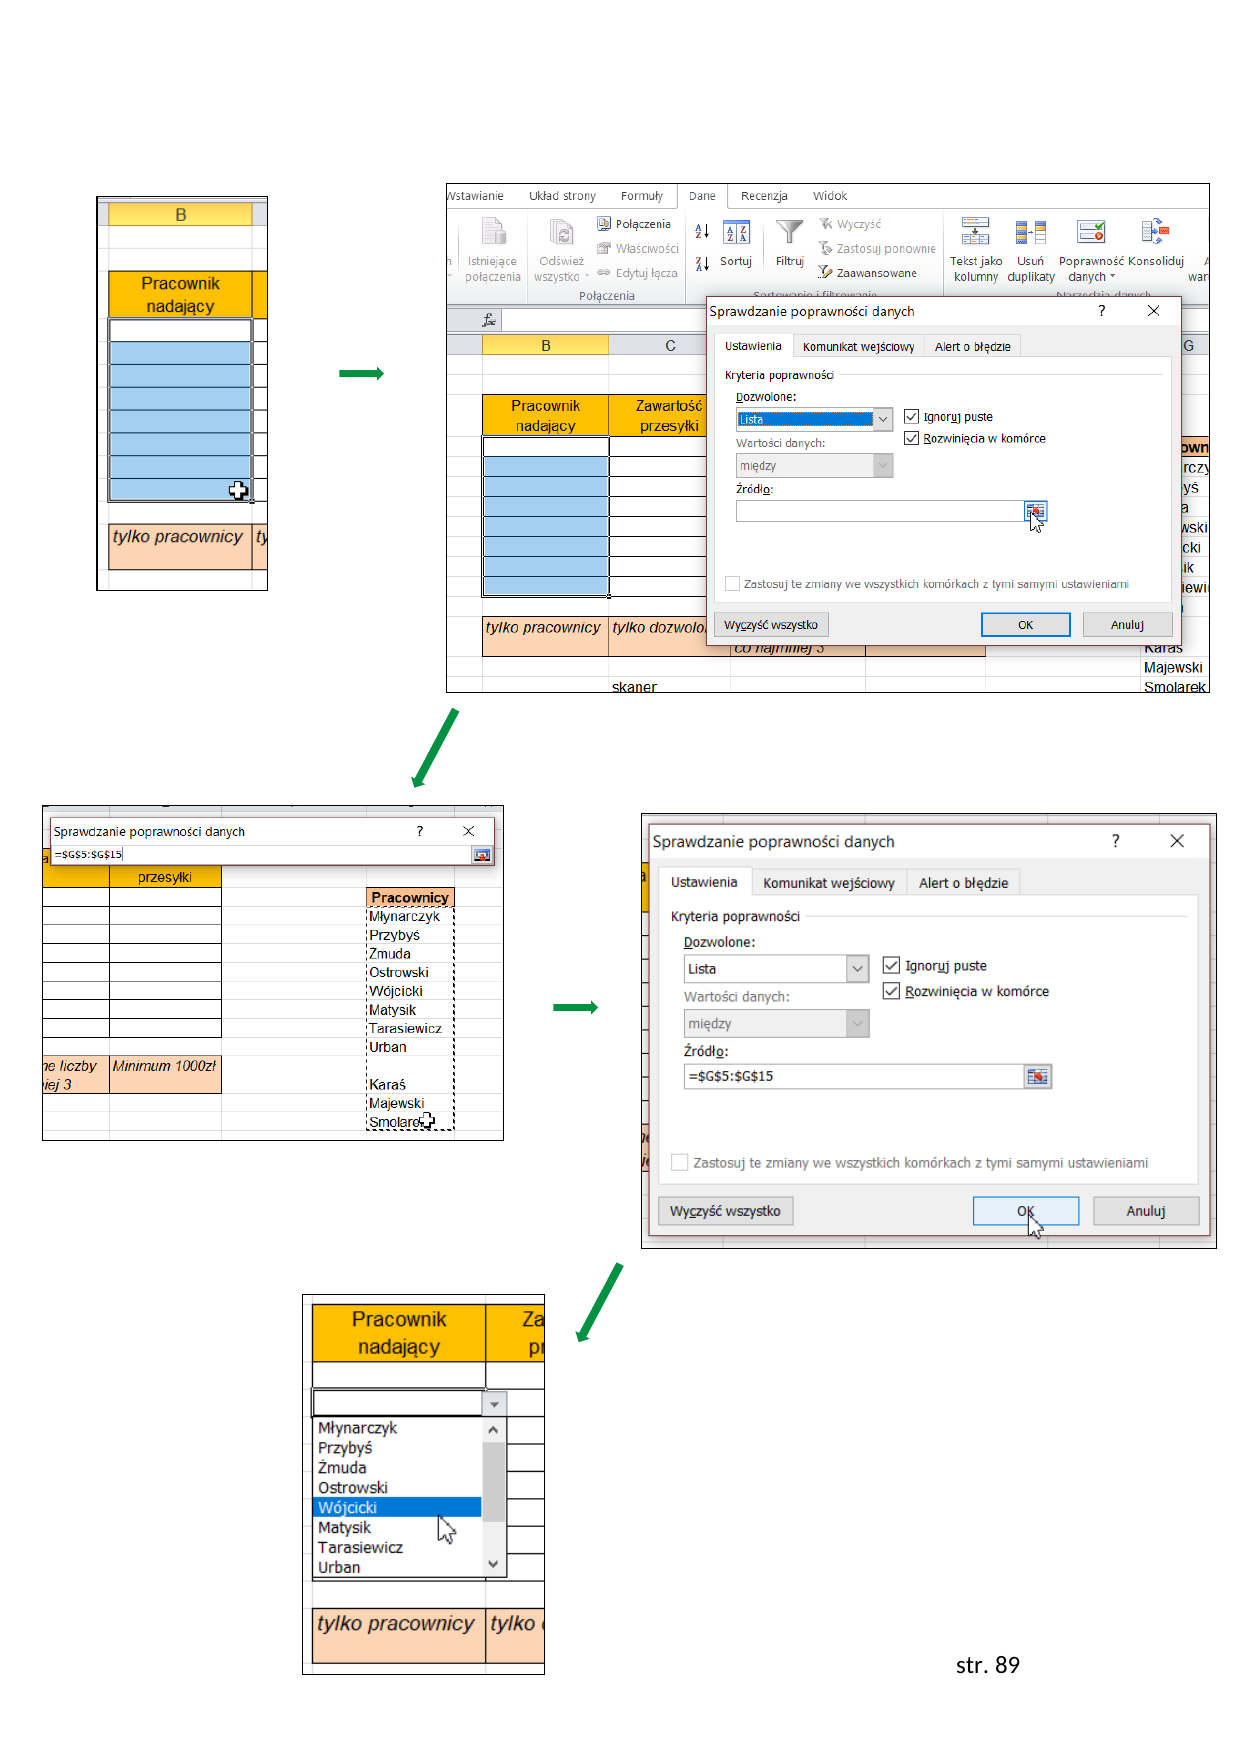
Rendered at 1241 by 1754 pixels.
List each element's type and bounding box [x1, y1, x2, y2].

picture [303, 1295, 544, 1674]
picture [447, 184, 1209, 692]
picture [642, 814, 1216, 1248]
picture [43, 806, 503, 1140]
picture [98, 197, 267, 590]
